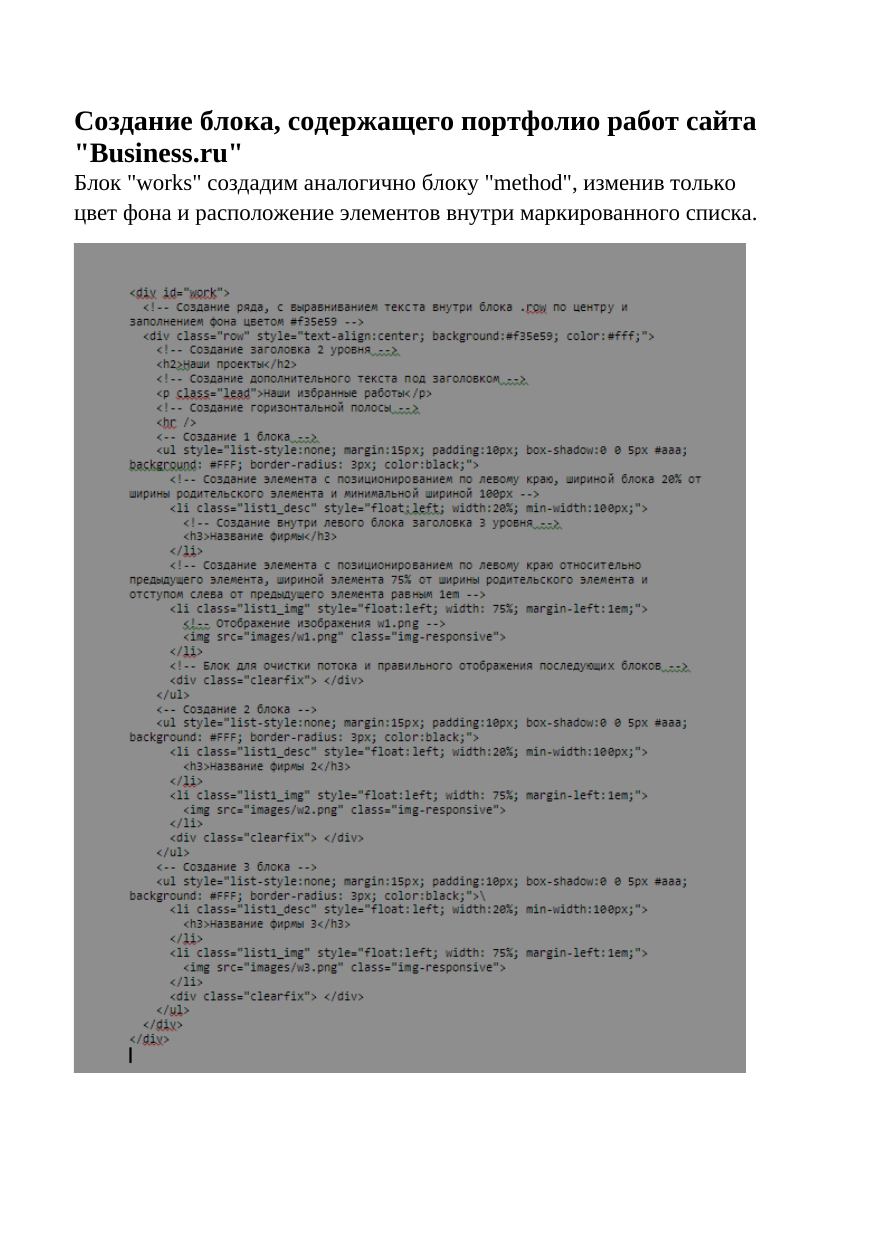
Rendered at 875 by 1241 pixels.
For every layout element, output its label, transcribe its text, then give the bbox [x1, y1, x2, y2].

text Блок "works" создадим аналогично блоку "method", изменив только цвет фона и расположение элементов внутри маркированного списка. [74, 169, 786, 225]
picture [73, 243, 746, 1073]
subtitle Создание блока, содержащего портфолио работ сайта "Business.ru" [74, 104, 786, 169]
